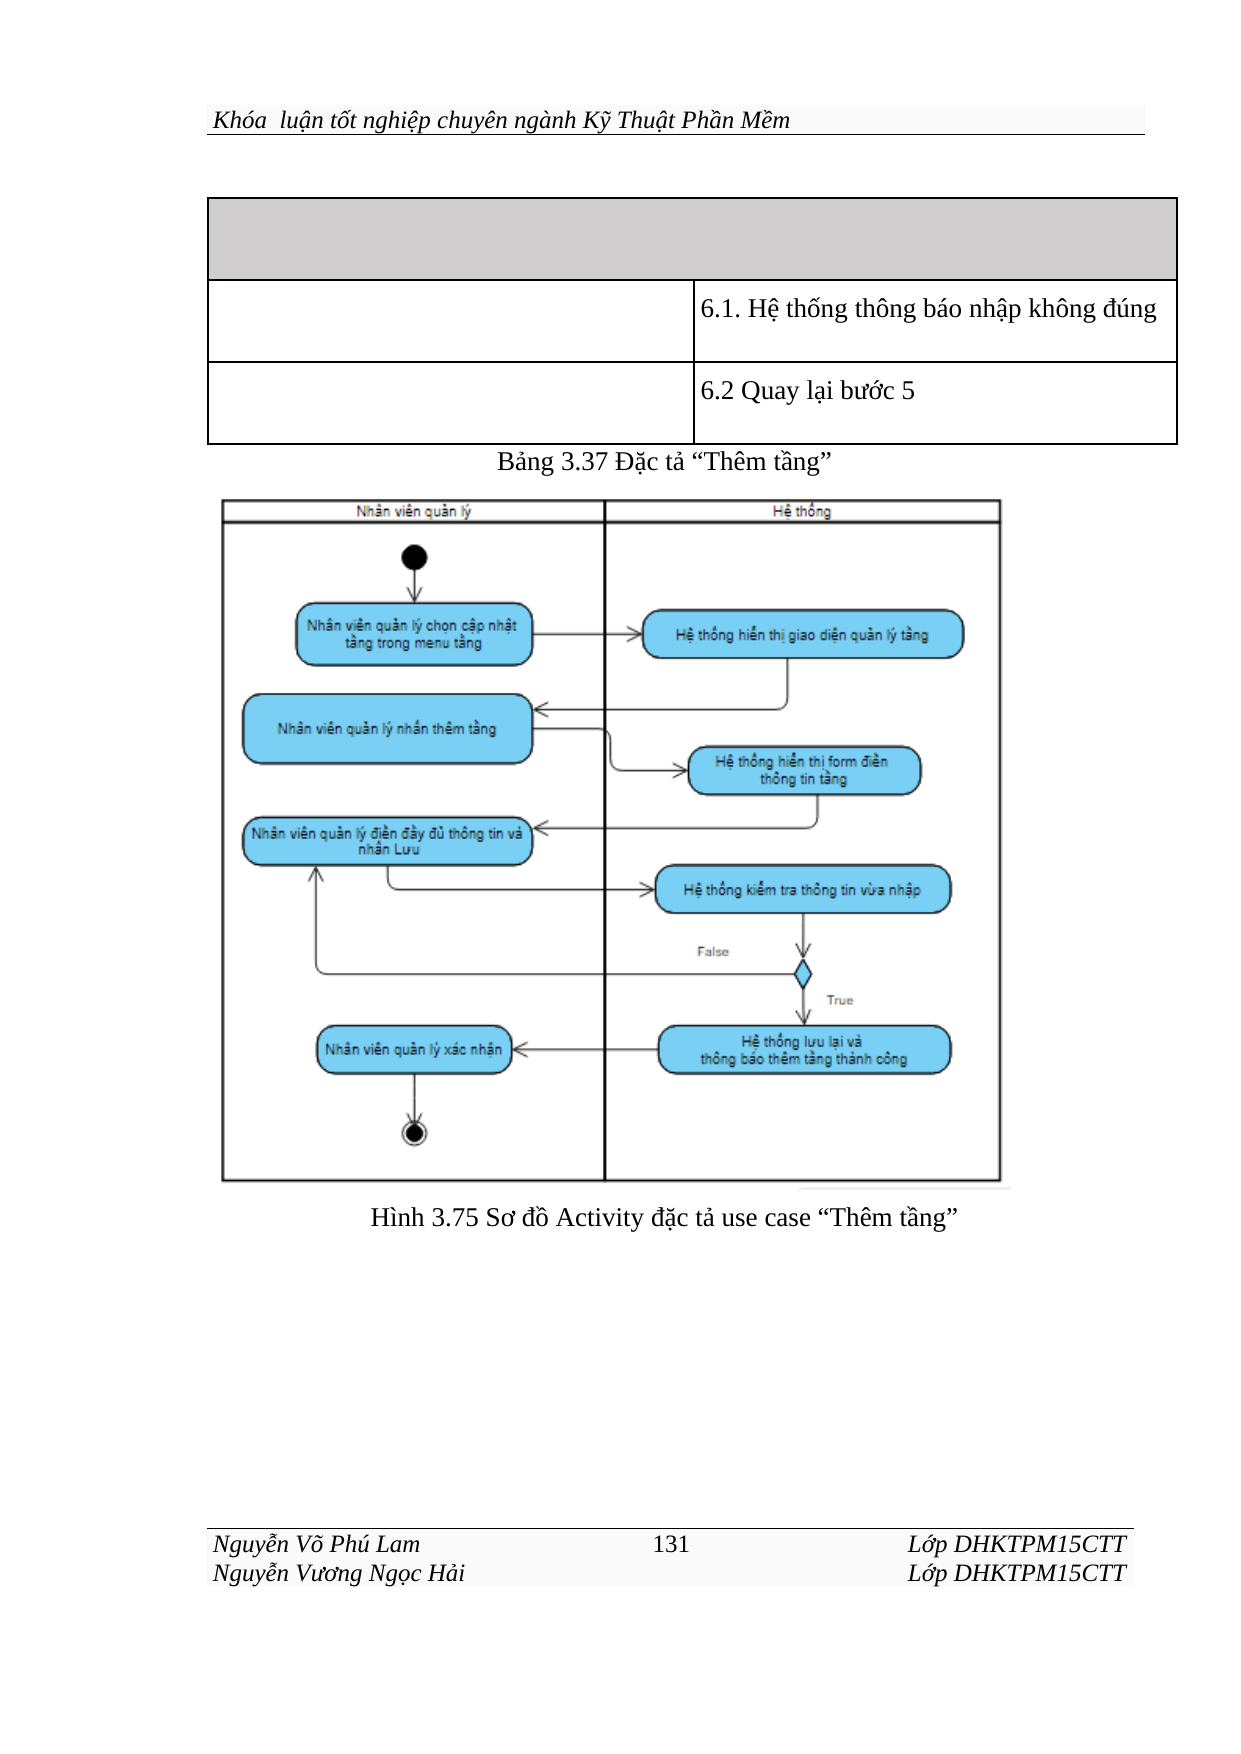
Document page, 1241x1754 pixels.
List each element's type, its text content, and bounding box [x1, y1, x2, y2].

table_cell [209, 363, 693, 443]
picture [206, 487, 1012, 1191]
table_cell 6.2 Quay lại bước 5 [695, 363, 1176, 443]
table_cell [209, 281, 693, 361]
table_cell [209, 199, 1176, 279]
table_cell 6.1. Hệ thống thông báo nhập không đúng [695, 281, 1176, 361]
